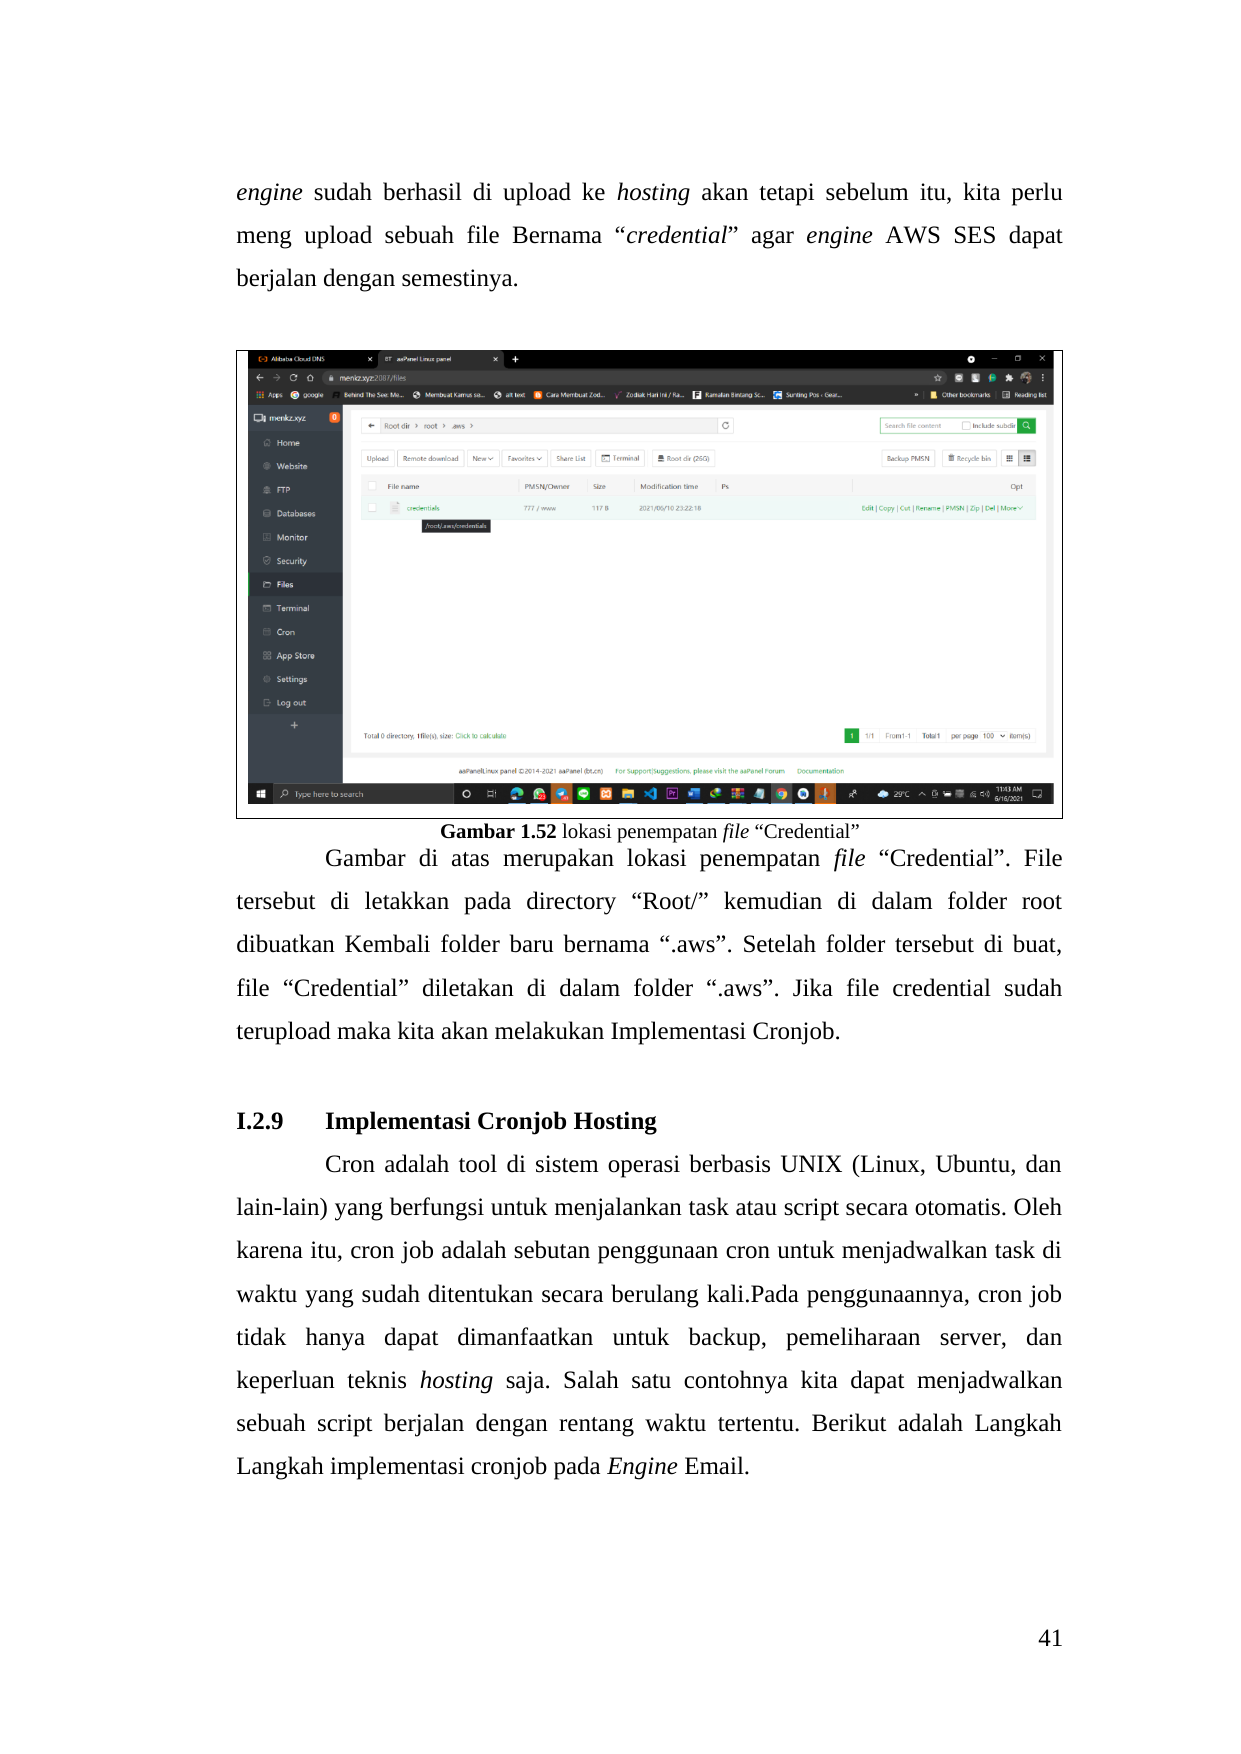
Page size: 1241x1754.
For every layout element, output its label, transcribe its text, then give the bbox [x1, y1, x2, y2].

subtitle Implementasi Cronjob Hosting [236, 1106, 1063, 1135]
table_header [237, 351, 1062, 818]
picture [248, 350, 1054, 804]
text Gambar di atas merupakan lokasi penempatan file “Credential”. File tersebut di letakkan pada directory “Root/” kemudian di dalam folder root dibuatkan Kembali folder baru bernama “.aws”. Setelah folder tersebut di buat, file “Credential” diletakan di dalam folder “.aws”. Jika file credential sudah terupload maka kita akan melakukan Implementasi Cronjob. [236, 843, 1063, 1044]
text Cron adalah tool di sistem operasi berbasis UNIX (Linux, Ubuntu, dan lain-lain) yang berfungsi untuk menjalankan task atau script secara otomatis. Oleh karena itu, cron job adalah sebutan penggunaan cron untuk menjadwalkan task di waktu yang sudah ditentukan secara berulang kali.Pada penggunaannya, cron job tidak hanya dapat dimanfaatkan untuk backup, pemeliharaan server, dan keperluan teknis hosting saja. Salah satu contohnya kita dapat menjadwalkan sebuah script berjalan dengan rentang waktu tertentu. Berikut adalah Langkah Langkah implementasi cronjob pada Engine Email. [236, 1149, 1063, 1480]
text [236, 177, 1063, 292]
text Gambar 1.52 lokasi penempatan file “Credential” [236, 819, 1063, 843]
